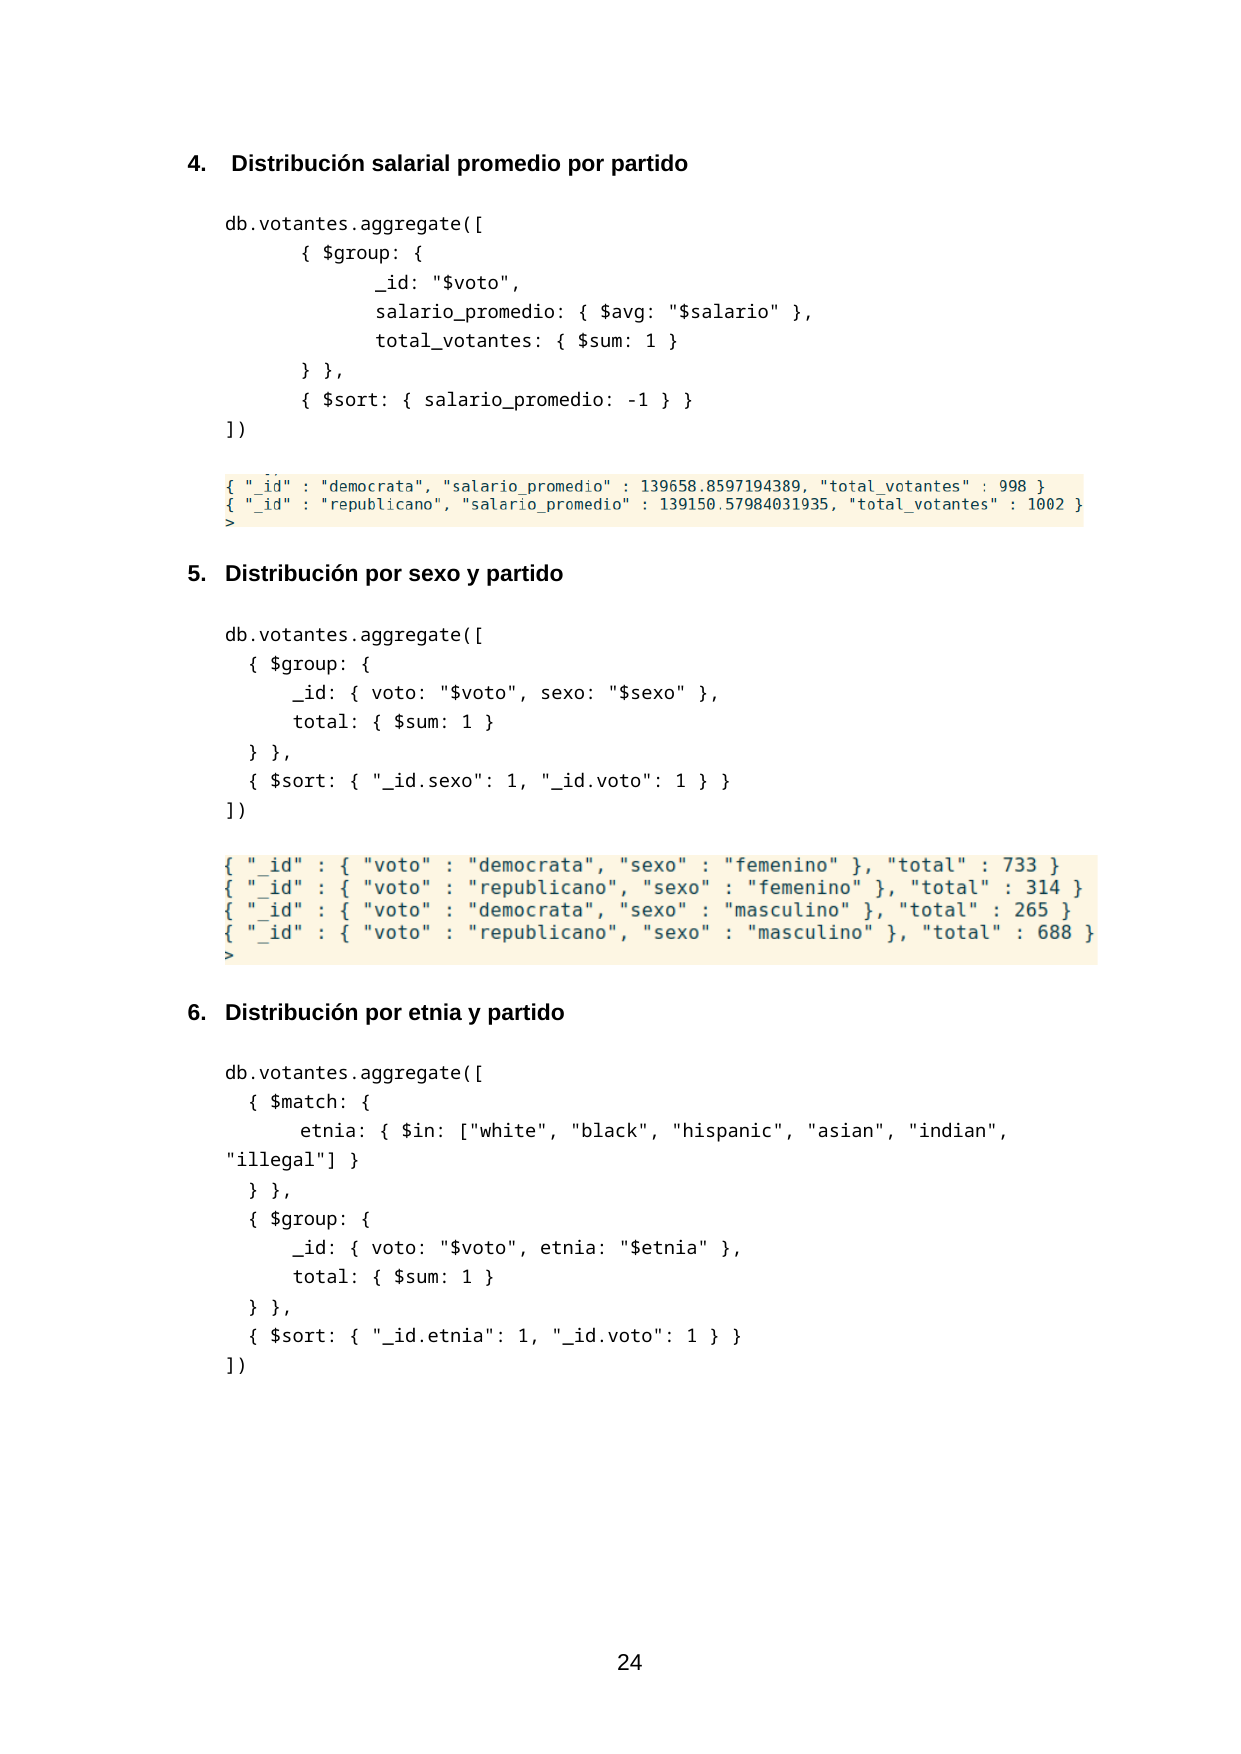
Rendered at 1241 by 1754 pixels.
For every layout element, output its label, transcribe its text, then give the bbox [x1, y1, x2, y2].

text db.votantes.aggregate([ [225, 621, 1109, 646]
text total_votantes: { $sum: 1 } [300, 327, 1109, 353]
text { $group: { [225, 240, 1109, 265]
text } }, [225, 1293, 1109, 1319]
text { $match: { [225, 1088, 1109, 1114]
text etnia: { $in: ["white", "black", "hispanic", "asian", "indian", "illegal"] } [225, 1117, 1109, 1172]
text db.votantes.aggregate([ [225, 1059, 1109, 1084]
list Distribución salarial promedio por partido [187, 150, 1109, 176]
picture [225, 855, 1098, 965]
text total: { $sum: 1 } [225, 1264, 1109, 1289]
text } }, [225, 1176, 1109, 1202]
text } }, [225, 738, 1109, 763]
text ]) [225, 1352, 1109, 1377]
text _id: { voto: "$voto", etnia: "$etnia" }, [225, 1234, 1109, 1260]
text { $group: { [225, 650, 1109, 676]
list Distribución por sexo y partido [187, 560, 1109, 587]
text ]) [225, 796, 1109, 822]
text { $group: { [225, 1205, 1109, 1231]
list Distribución por etnia y partido [187, 998, 1109, 1025]
text } }, [300, 357, 1109, 382]
text { $sort: { "_id.sexo": 1, "_id.voto": 1 } } [225, 767, 1109, 793]
text ]) [225, 415, 1109, 441]
text db.votantes.aggregate([ [225, 210, 1109, 236]
text { $sort: { salario_promedio: -1 } } [225, 386, 1109, 412]
picture [225, 474, 1084, 527]
text _id: "$voto", [300, 269, 1109, 294]
text salario_promedio: { $avg: "$salario" }, [300, 298, 1109, 324]
text { $sort: { "_id.etnia": 1, "_id.voto": 1 } } [225, 1322, 1109, 1348]
text _id: { voto: "$voto", sexo: "$sexo" }, [225, 679, 1109, 705]
text total: { $sum: 1 } [225, 709, 1109, 734]
